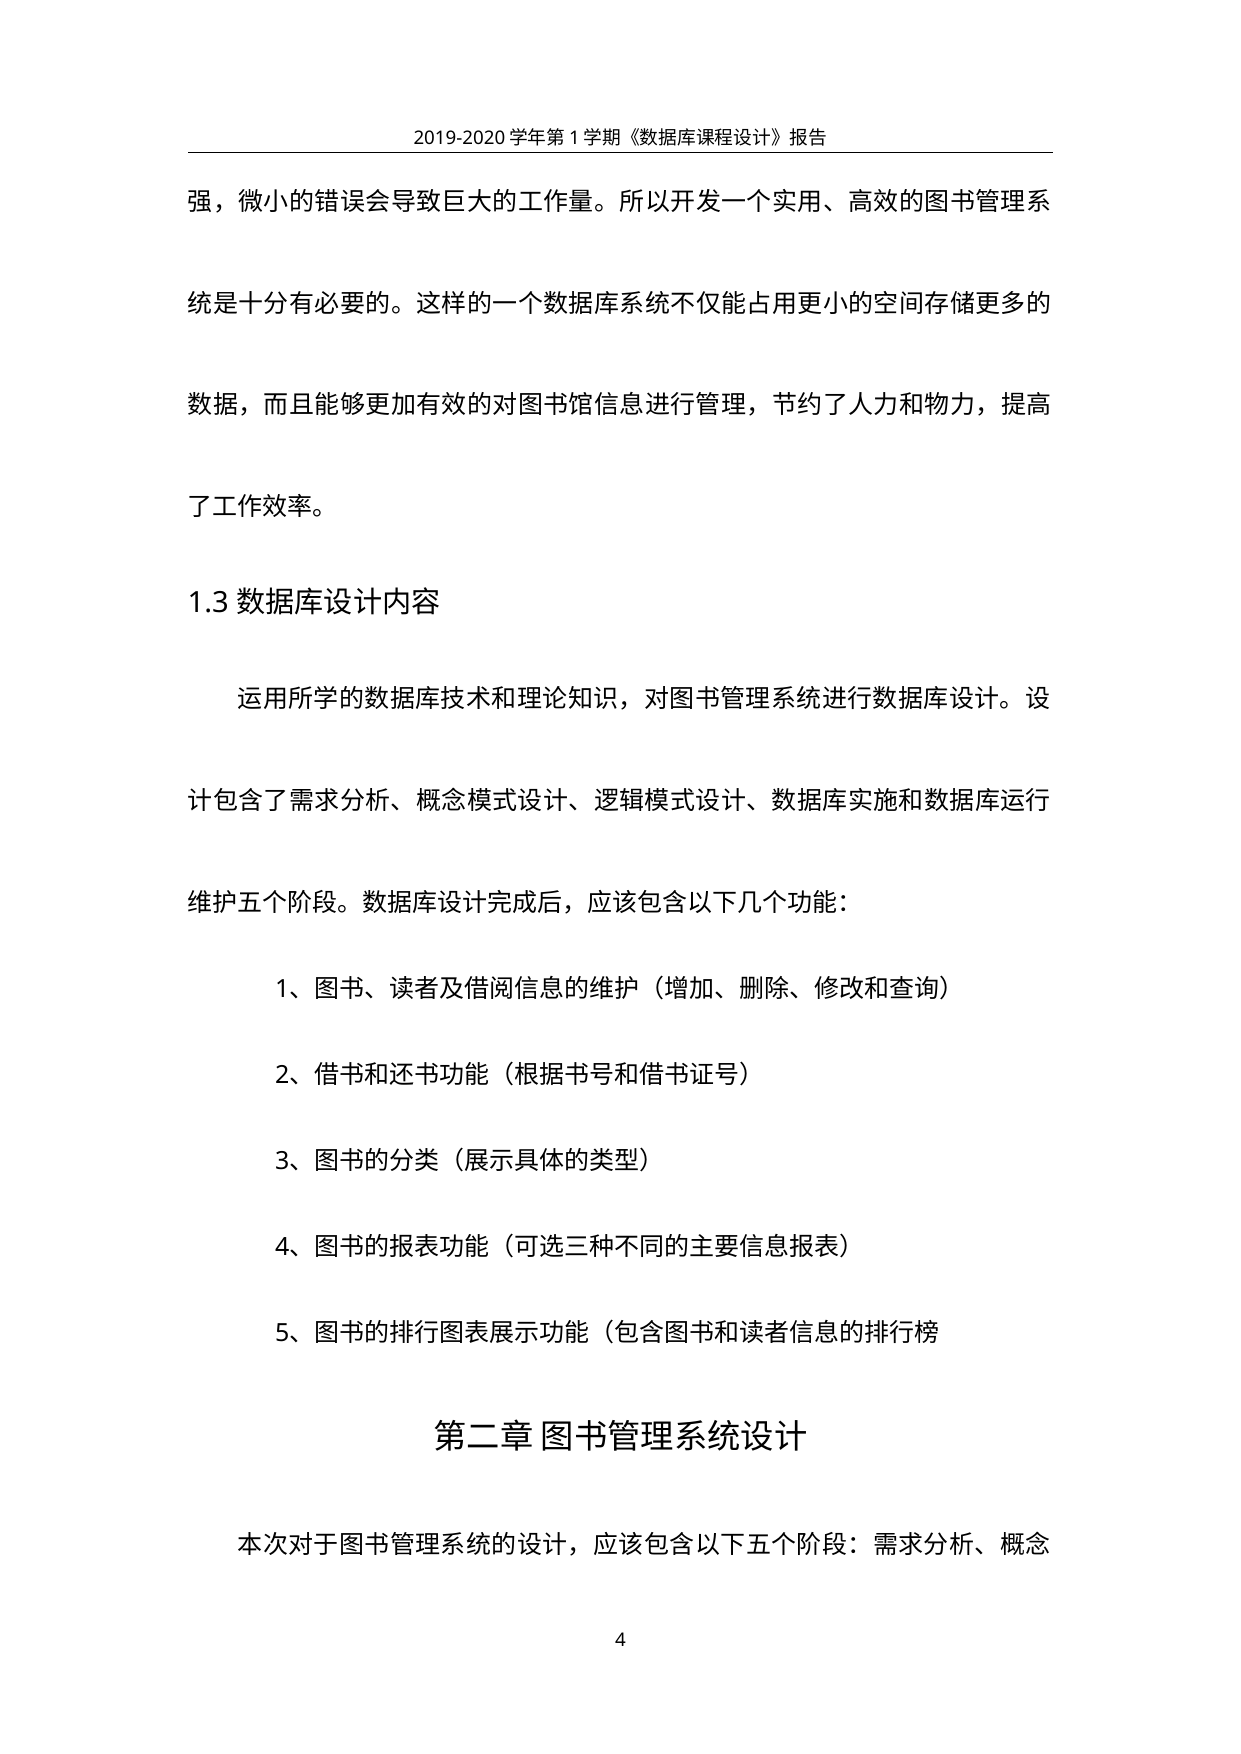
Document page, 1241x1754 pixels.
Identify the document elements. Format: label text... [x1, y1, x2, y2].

text 运用所学的数据库技术和理论知识，对图书管理系统进行数据库设计。设计包含了需求分析、概念模式设计、逻辑模式设计、数据库实施和数据库运行维护五个阶段。数据库设计完成后，应该包含以下几个功能： [187, 663, 1053, 935]
text 1、图书、读者及借阅信息的维护（增加、删除、修改和查询） [187, 953, 1053, 1021]
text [187, 165, 1053, 539]
text 1.3 数据库设计内容 [187, 566, 1053, 633]
text 4、图书的报表功能（可选三种不同的主要信息报表） [187, 1211, 1053, 1279]
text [187, 1509, 1053, 1577]
text 第二章 图书管理系统设计 [187, 1400, 1053, 1468]
text 5、图书的排行图表展示功能（包含图书和读者信息的排行榜 [187, 1297, 1053, 1365]
text 3、图书的分类（展示具体的类型） [187, 1125, 1053, 1193]
text 2、借书和还书功能（根据书号和借书证号） [187, 1039, 1053, 1107]
